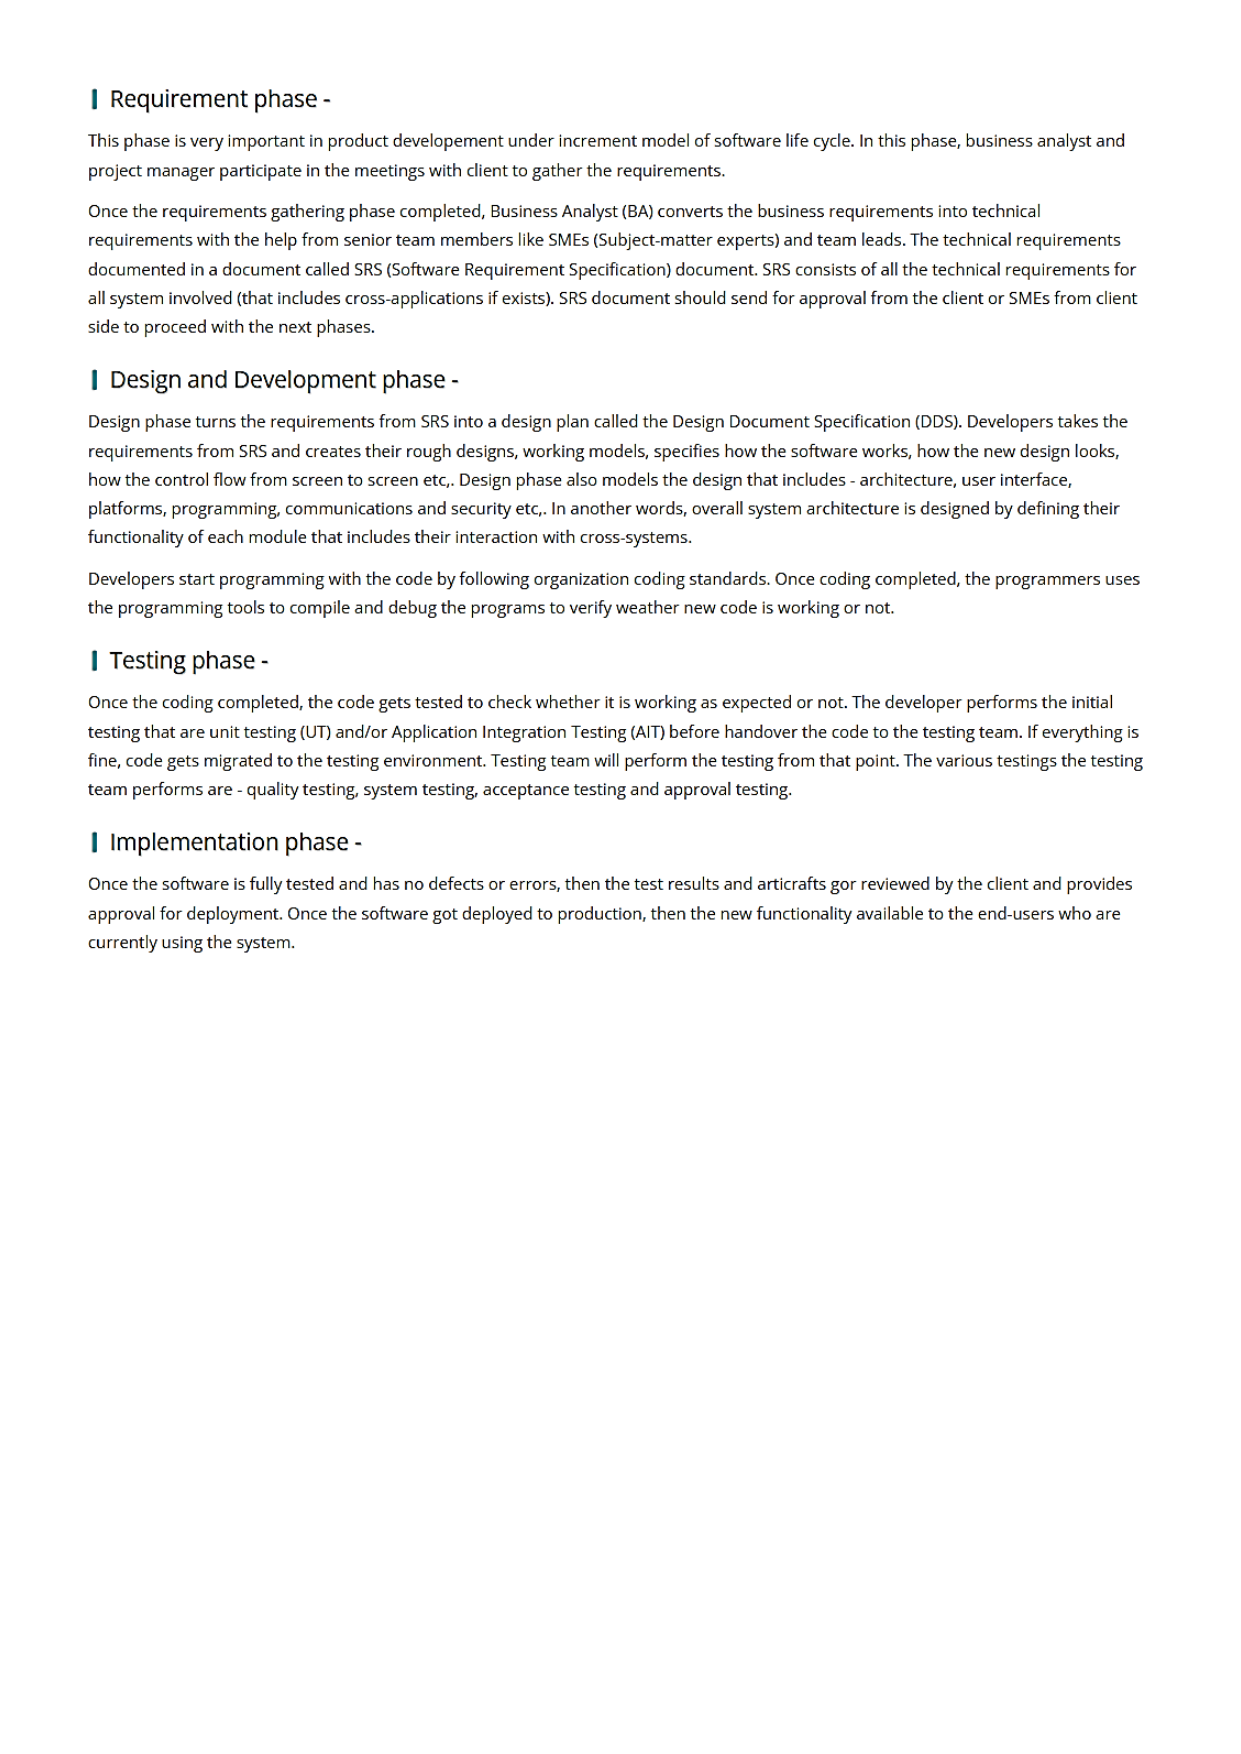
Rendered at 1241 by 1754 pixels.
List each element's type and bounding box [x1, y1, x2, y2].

picture [75, 74, 1166, 957]
